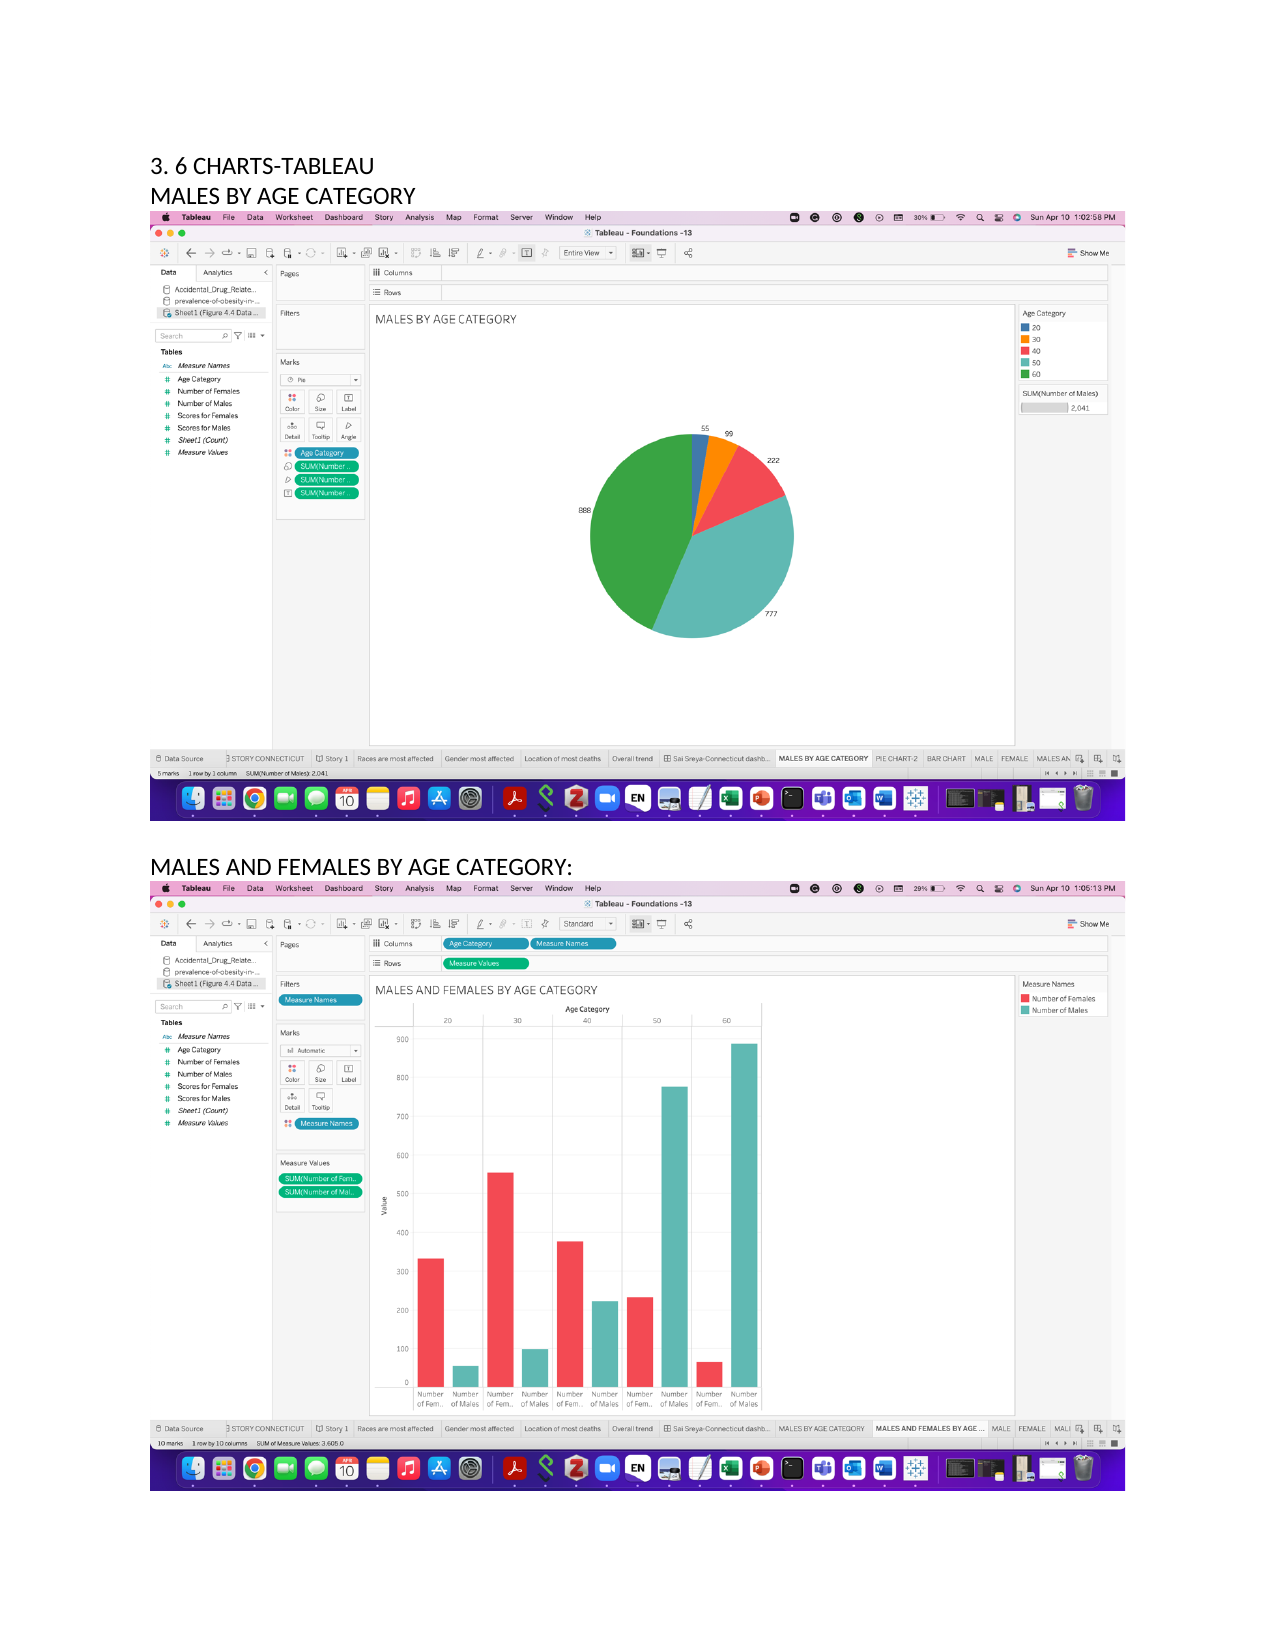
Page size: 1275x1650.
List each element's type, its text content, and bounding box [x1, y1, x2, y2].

text MALES AND FEMALES BY AGE CATEGORY: [150, 851, 1125, 881]
text MALES BY AGE CATEGORY [150, 181, 1125, 211]
picture [150, 211, 1125, 821]
text 3. 6 CHARTS-TABLEAU [150, 150, 1125, 181]
picture [150, 881, 1125, 1491]
